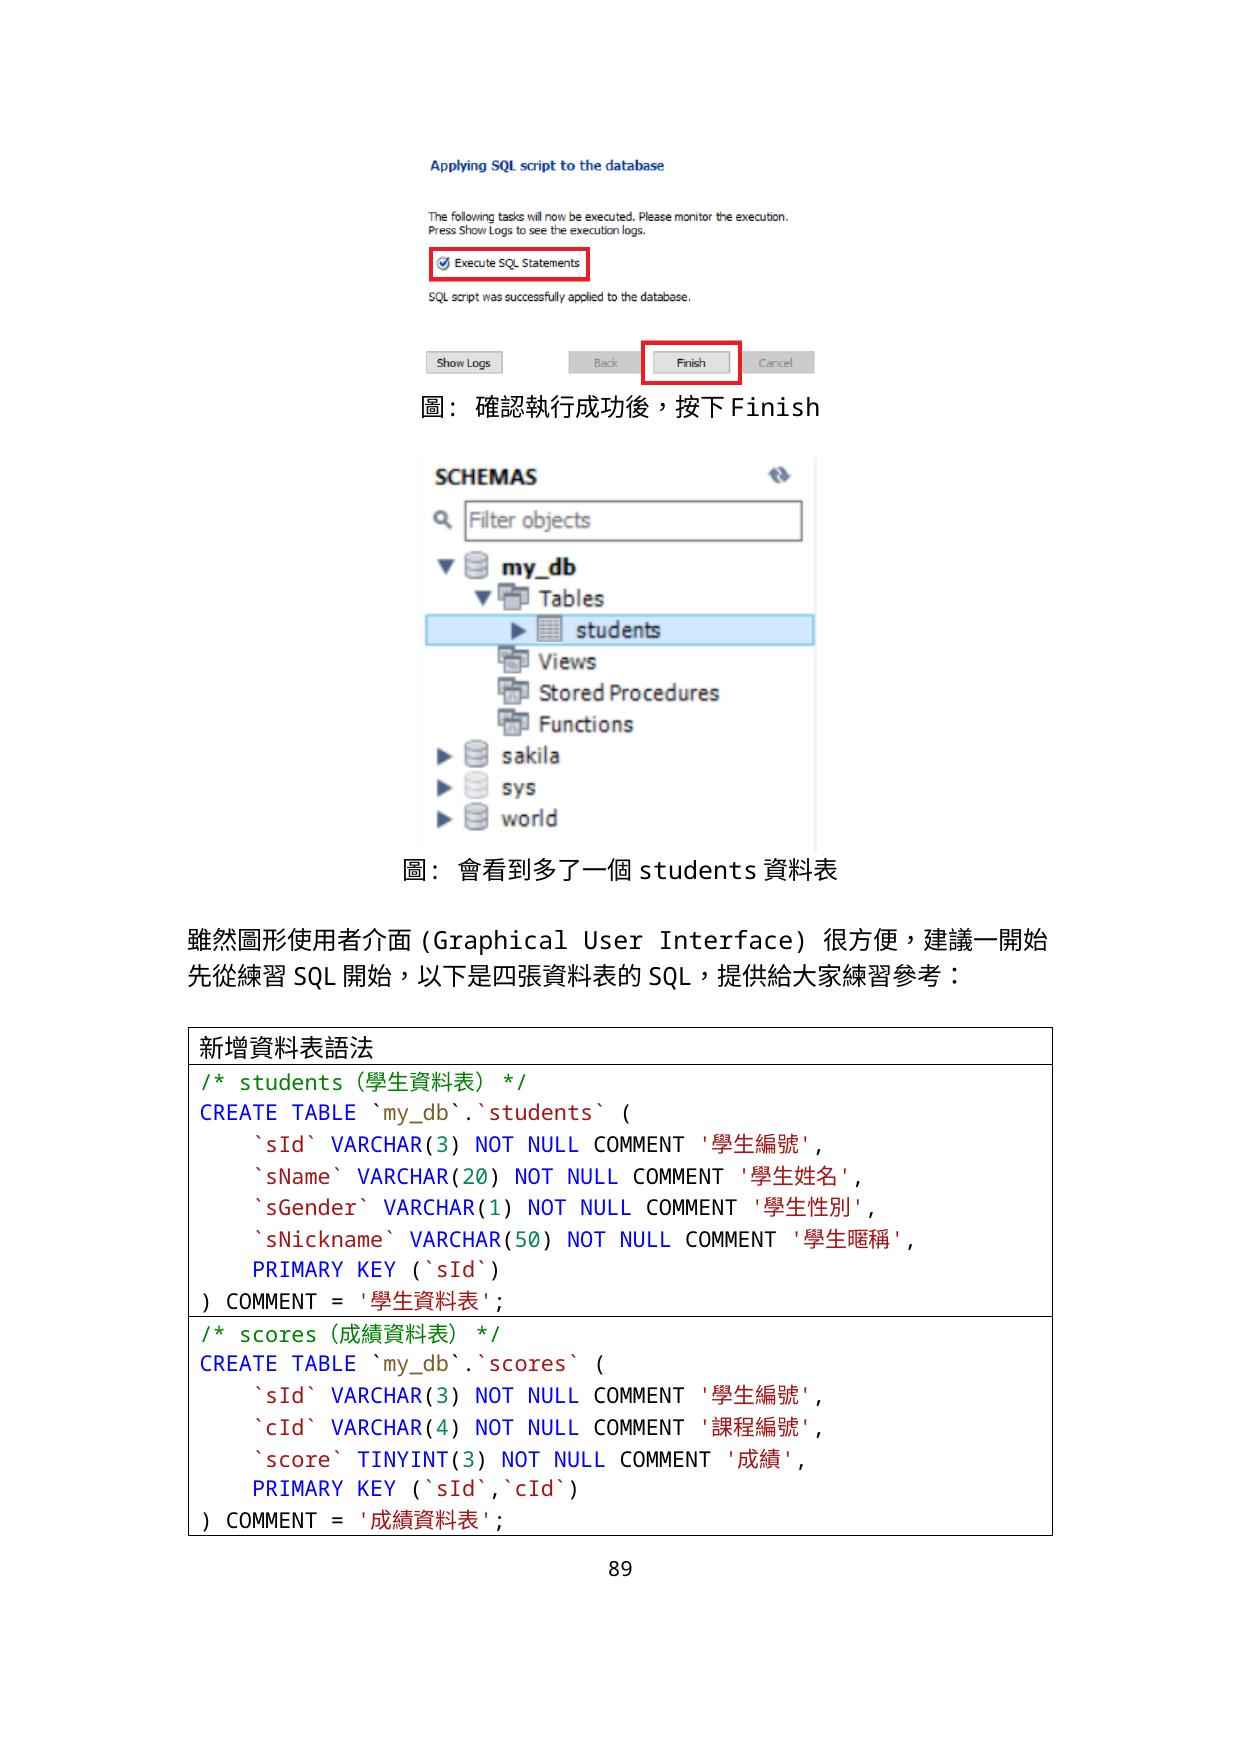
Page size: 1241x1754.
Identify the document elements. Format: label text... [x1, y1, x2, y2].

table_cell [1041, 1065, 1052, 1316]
table_header 新增資料表語法 [189, 1028, 1052, 1064]
text 圖: 會看到多了一個 students資料表 [187, 850, 1053, 886]
text 雖然圖形使用者介面 (Graphical User Interface) 很方便，建議一開始先從練習SQL開始，以下是四張資料表的SQL，提供給大家練習參考： [187, 920, 1053, 993]
text 圖: 確認執行成功後，按下Finish [187, 387, 1053, 424]
picture [416, 150, 824, 388]
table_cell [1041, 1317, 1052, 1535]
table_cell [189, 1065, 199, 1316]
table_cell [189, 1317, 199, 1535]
picture [423, 457, 817, 851]
